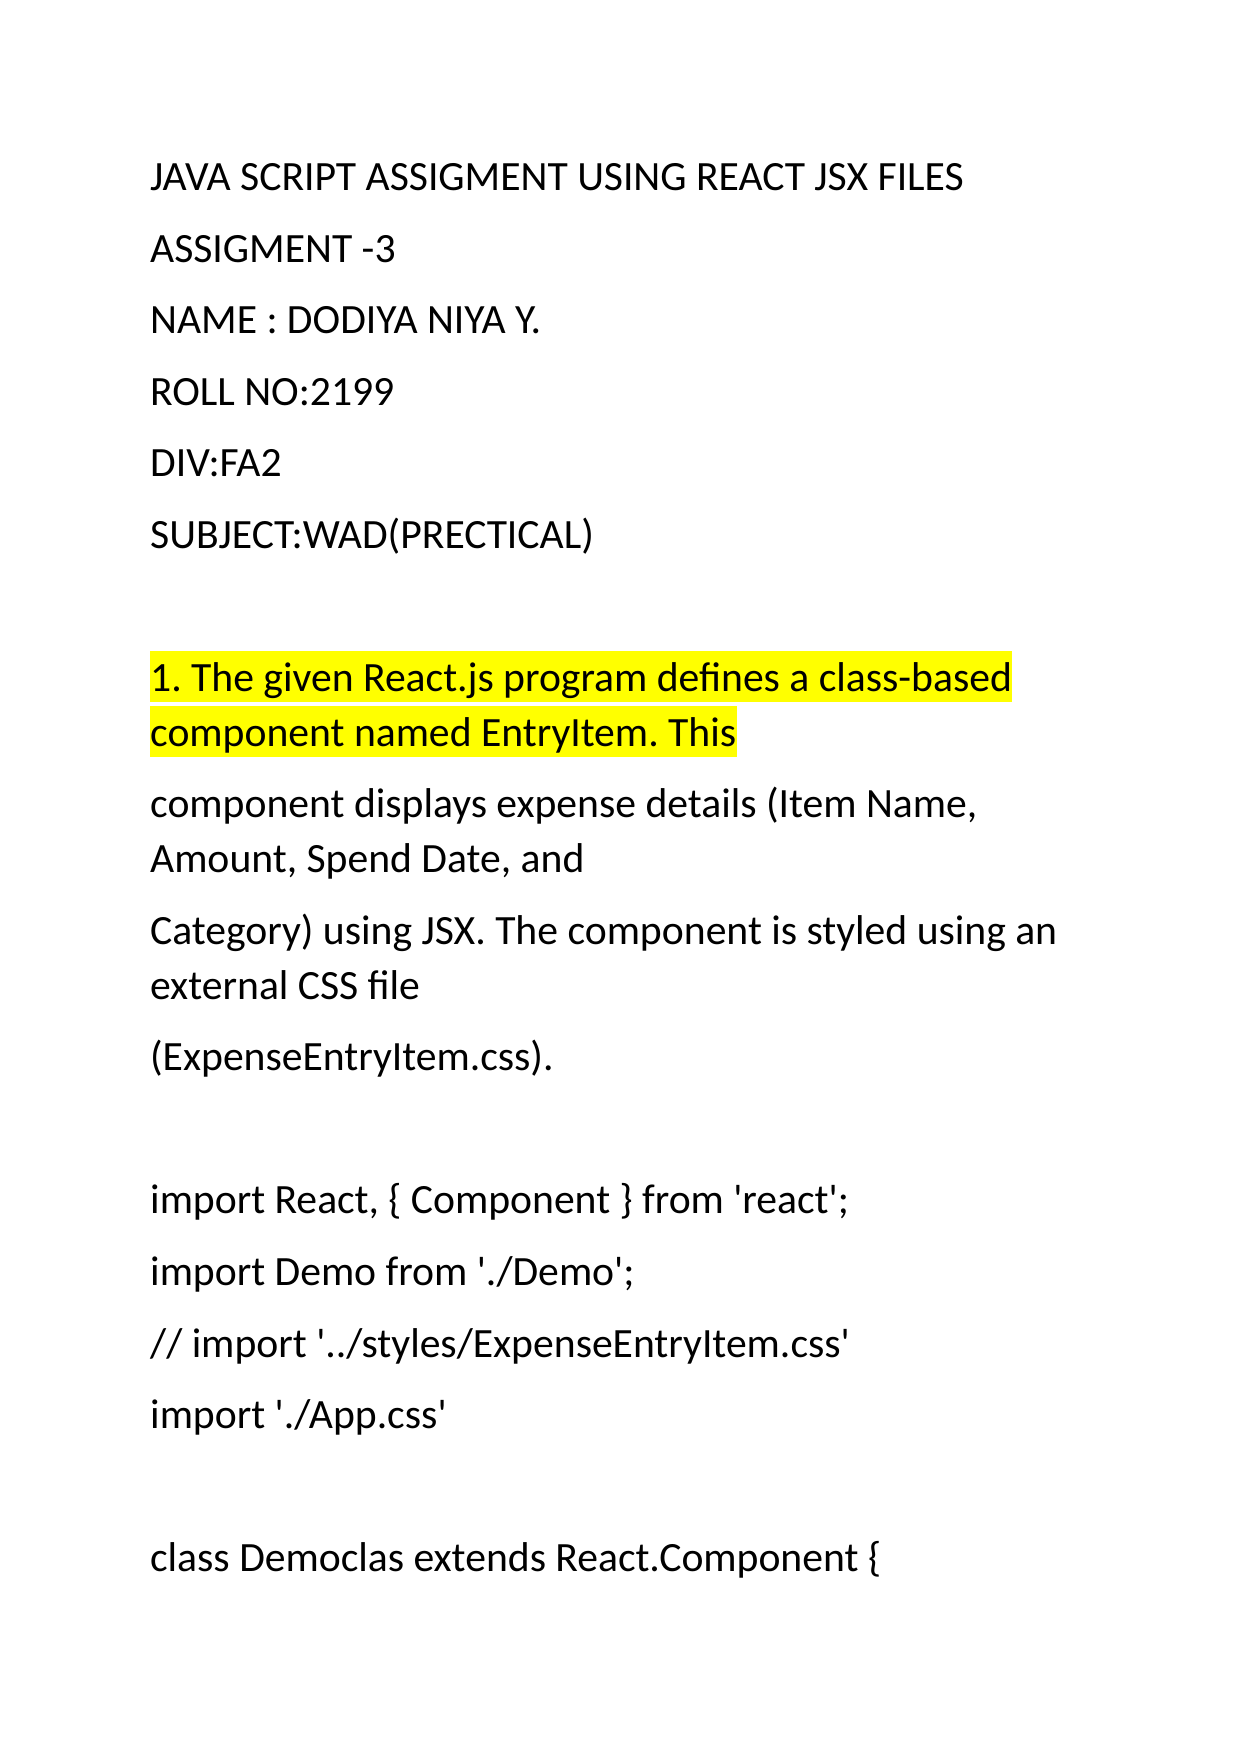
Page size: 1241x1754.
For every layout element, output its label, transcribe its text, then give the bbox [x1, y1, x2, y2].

text // import '../styles/ExpenseEntryItem.css' [150, 1317, 1090, 1367]
text component displays expense details (Item Name, Amount, Spend Date, and [150, 777, 1090, 883]
text import './App.css' [150, 1388, 1090, 1439]
text Category) using JSX. The component is styled using an external CSS file [150, 904, 1090, 1009]
text JAVA SCRIPT ASSIGMENT USING REACT JSX FILES [150, 150, 1090, 201]
text NAME : DODIYA NIYA Y. [150, 293, 1090, 344]
text (ExpenseEntryItem.css). [150, 1030, 1090, 1081]
text import React, { Component } from 'react'; [150, 1173, 1090, 1224]
text class Democlas extends React.Component { [150, 1531, 1090, 1582]
text SUBJECT:WAD(PRECTICAL) [150, 508, 1090, 559]
text ROLL NO:2199 [150, 365, 1090, 416]
text ASSIGMENT -3 [150, 222, 1090, 272]
text 1. The given React.js program defines a class-based component named EntryItem. This [150, 651, 1090, 757]
text import Demo from './Demo'; [150, 1245, 1090, 1296]
text DIV:FA2 [150, 436, 1090, 487]
